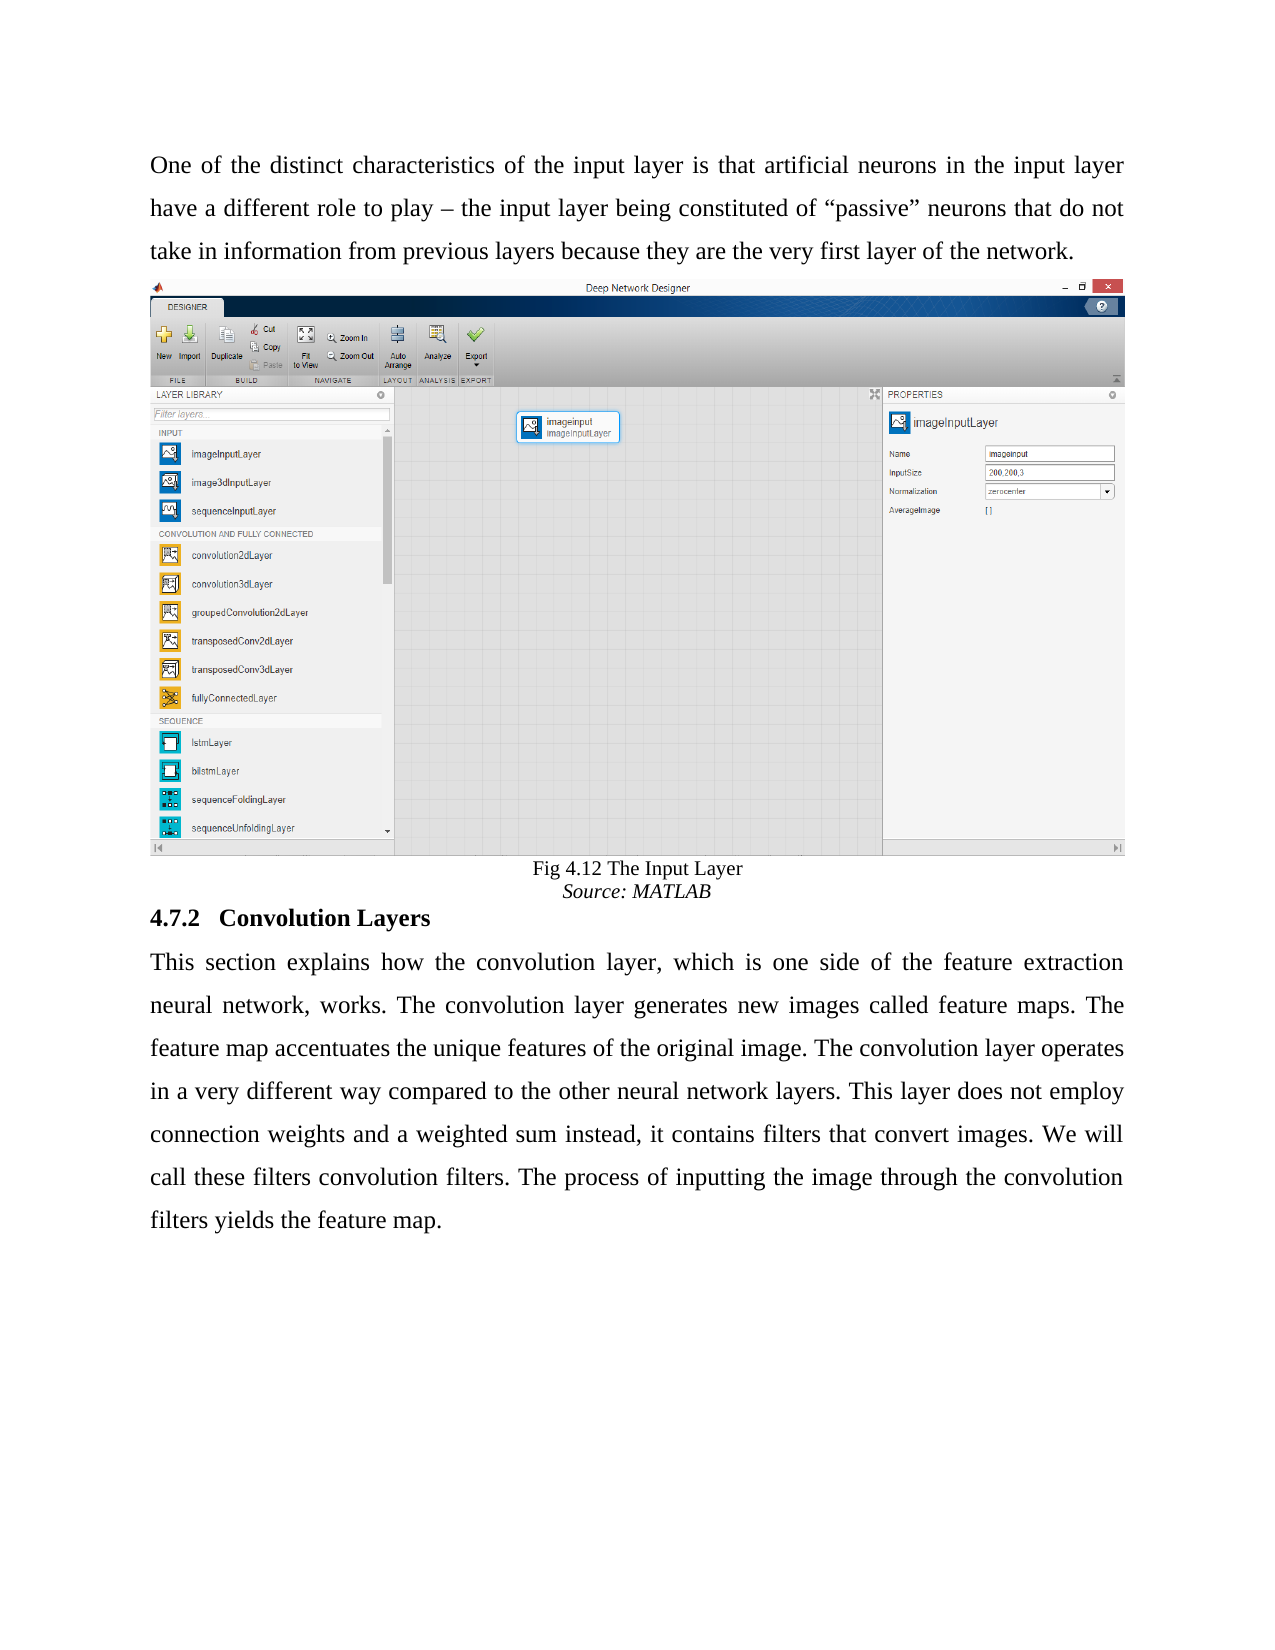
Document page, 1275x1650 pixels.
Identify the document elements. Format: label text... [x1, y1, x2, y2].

text 4.7.2 Convolution Layers [150, 903, 1125, 932]
text One of the distinct characteristics of the input layer is that artificial neurons in the input layer have a different role to play – the input layer being constituted of “passive” neurons that do not take in information from previous layers because they are the very first layer of the network. [150, 150, 1125, 265]
text Fig 4.12 The Input Layer [150, 856, 1125, 879]
text Source: MATLAB [150, 879, 1125, 903]
text This section explains how the convolution layer, which is one side of the feature extraction neural network, works. The convolution layer generates new images called feature maps. The feature map accentuates the unique features of the original image. The convolution layer operates in a very different way compared to the other neural network layers. This layer does not employ connection weights and a weighted sum instead, it contains filters that convert images. We will call these filters convolution filters. The process of inputting the image through the convolution filters yields the feature map. [150, 947, 1125, 1234]
picture [150, 279, 1125, 856]
